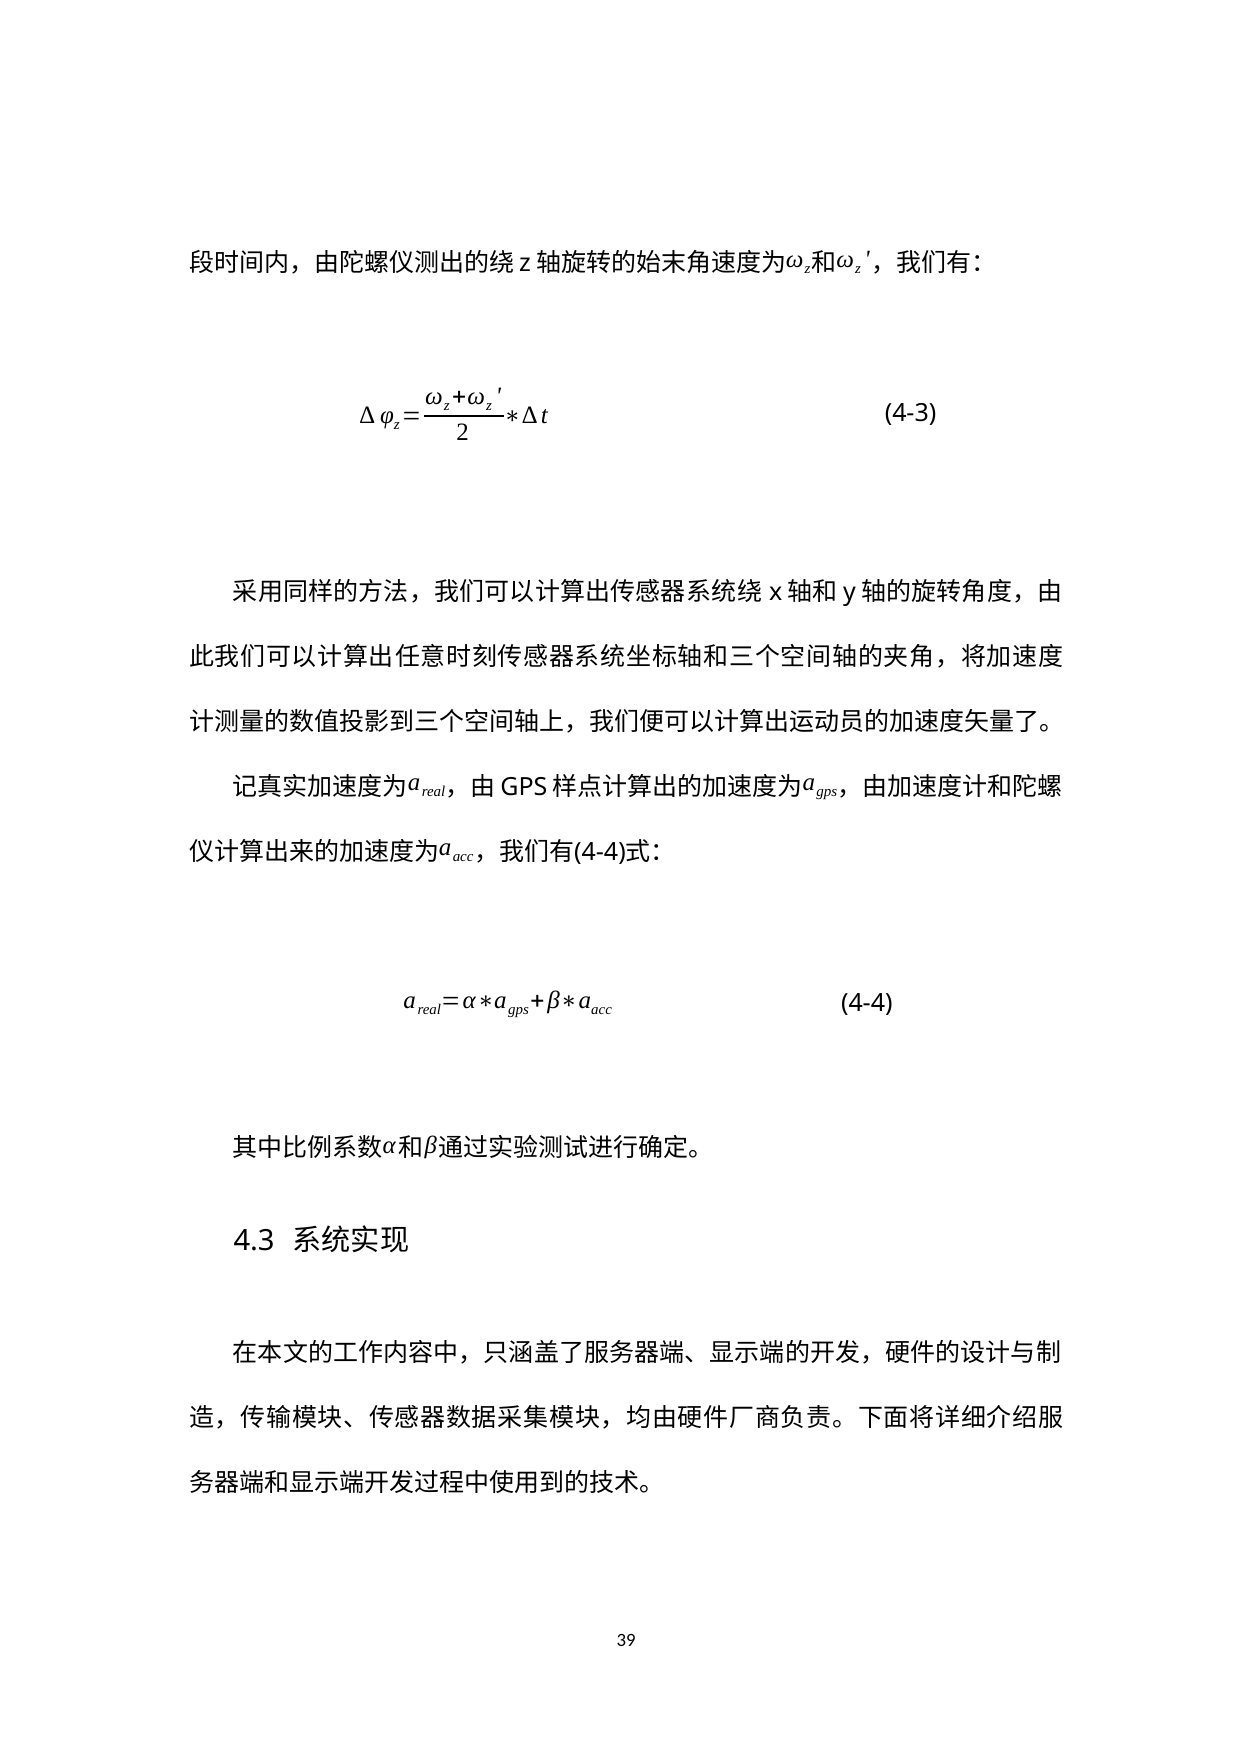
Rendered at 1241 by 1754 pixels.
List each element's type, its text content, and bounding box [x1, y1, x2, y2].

text 其中比例系数和通过实验测试进行确定。 [189, 1113, 1063, 1178]
text 在本文的工作内容中，只涵盖了服务器端、显示端的开发，硬件的设计与制造，传输模块、传感器数据采集模块，均由硬件厂商负责。下面将详细介绍服务器端和显示端开发过程中使用到的技术。 [189, 1318, 1063, 1513]
text 记真实加速度为，由GPS样点计算出的加速度为，由加速度计和陀螺仪计算出来的加速度为，我们有(4-4)式： [189, 752, 1063, 882]
text (4-3) [189, 381, 1063, 446]
text 采用同样的方法，我们可以计算出传感器系统绕x轴和y轴的旋转角度，由此我们可以计算出任意时刻传感器系统坐标轴和三个空间轴的夹角，将加速度计测量的数值投影到三个空间轴上，我们便可以计算出运动员的加速度矢量了。 [189, 557, 1063, 752]
text (4-4) [189, 970, 1063, 1035]
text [189, 228, 1063, 293]
subtitle 系统实现 [233, 1205, 1063, 1270]
